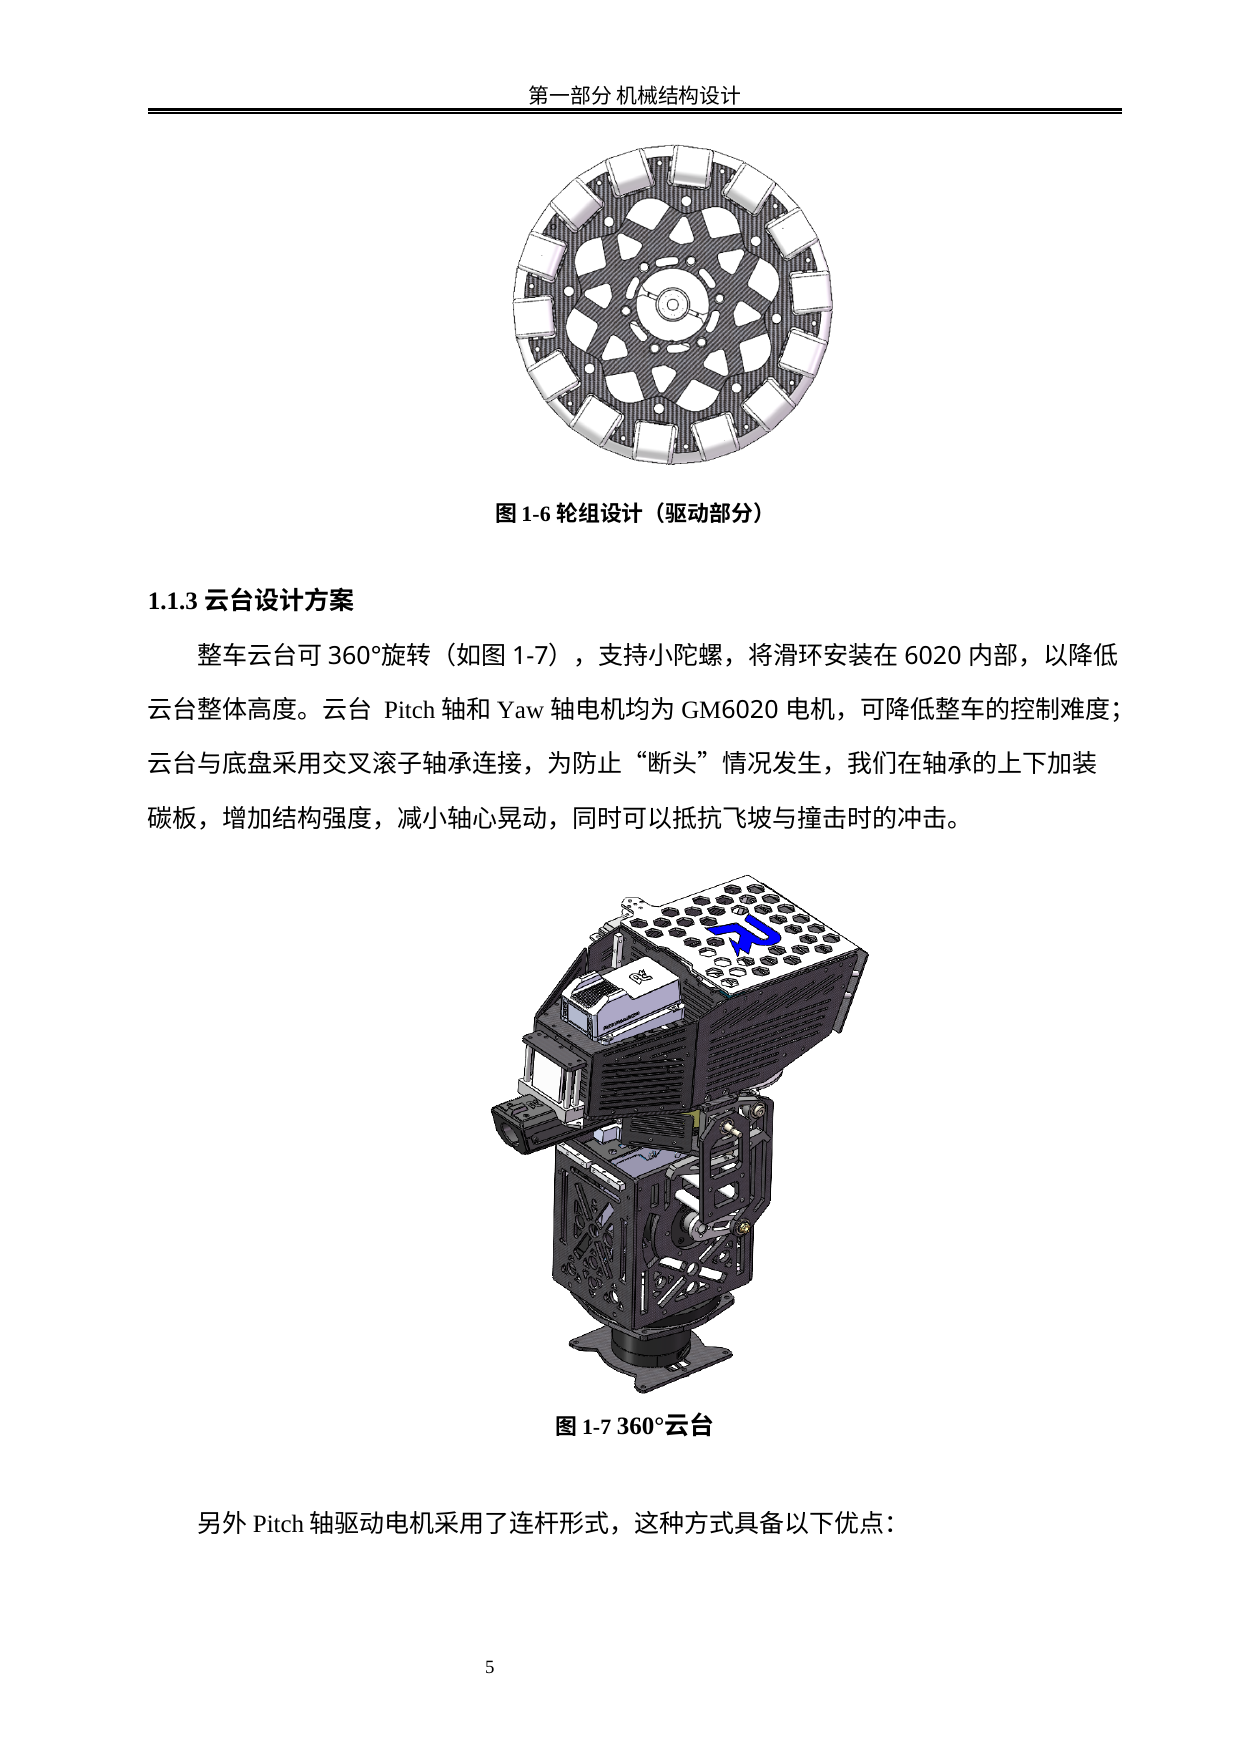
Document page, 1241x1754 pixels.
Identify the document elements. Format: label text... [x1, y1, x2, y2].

text 另外Pitch轴驱动电机采用了连杆形式，这种方式具备以下优点： [148, 1503, 1122, 1539]
list 图1-7 360°云台 [148, 1406, 1122, 1442]
text 1.1.3 云台设计方案 [148, 581, 1122, 617]
picture [462, 118, 852, 483]
text 整车云台可360°旋转（如图 1-7），支持小陀螺，将滑环安装在 6020 内部，以降低云台整体高度。云台 Pitch 轴和Yaw 轴电机均为 GM6020 电机，可降低整车的控制难度；云台与底盘采用交叉滚子轴承连接，为防止“断头”情况发生，我们在轴承的上下加装碳板，增加结构强度，减小轴心晃动，同时可以抵抗飞坡与撞击时的冲击。 [148, 635, 1122, 834]
list 图1-6 轮组设计（驱动部分） [148, 496, 1122, 527]
picture [428, 852, 885, 1394]
